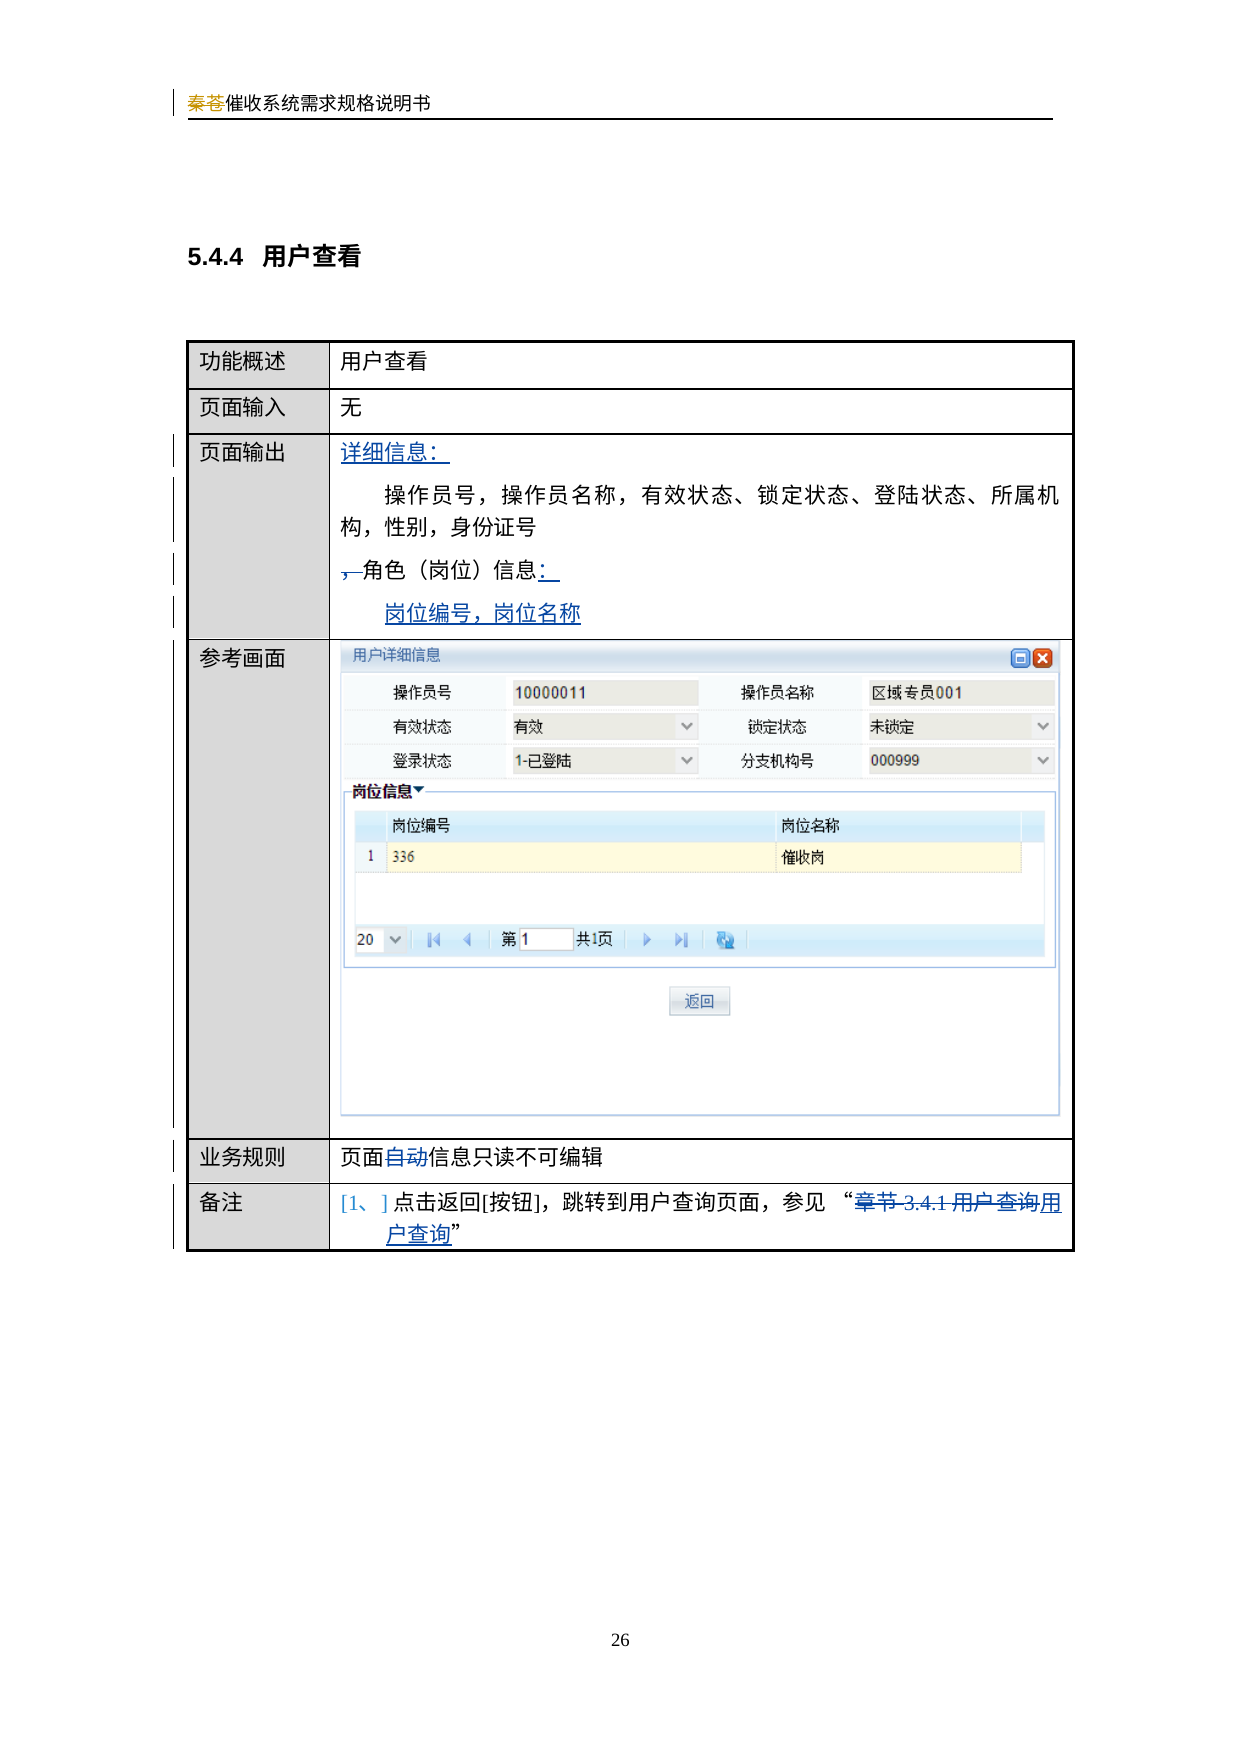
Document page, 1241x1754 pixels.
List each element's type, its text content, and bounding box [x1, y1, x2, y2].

table_cell 参考画面 [189, 640, 329, 1138]
table_cell 页面信息只读不可编辑 [330, 1140, 1072, 1182]
table_cell 业务规则 [189, 1140, 329, 1182]
subtitle 用户查看 [187, 222, 1053, 287]
table_cell 页面输入 [189, 390, 329, 433]
table_header 功能概述 [189, 343, 329, 388]
table_header 用户查看 [330, 343, 1072, 388]
picture [340, 640, 1061, 1117]
table_cell [330, 640, 1072, 1138]
table_cell 页面输出 [189, 435, 329, 638]
table_cell 备注 [189, 1184, 329, 1249]
table_cell 点击返回[按钮]，跳转到用户查询页面，参见 “” [330, 1184, 1072, 1249]
table_cell 无 [330, 390, 1072, 433]
table_cell 操作员号，操作员名称，有效状态、锁定状态、登陆状态、所属机构，性别，身份证号 角色（岗位）信息 [330, 435, 1072, 638]
